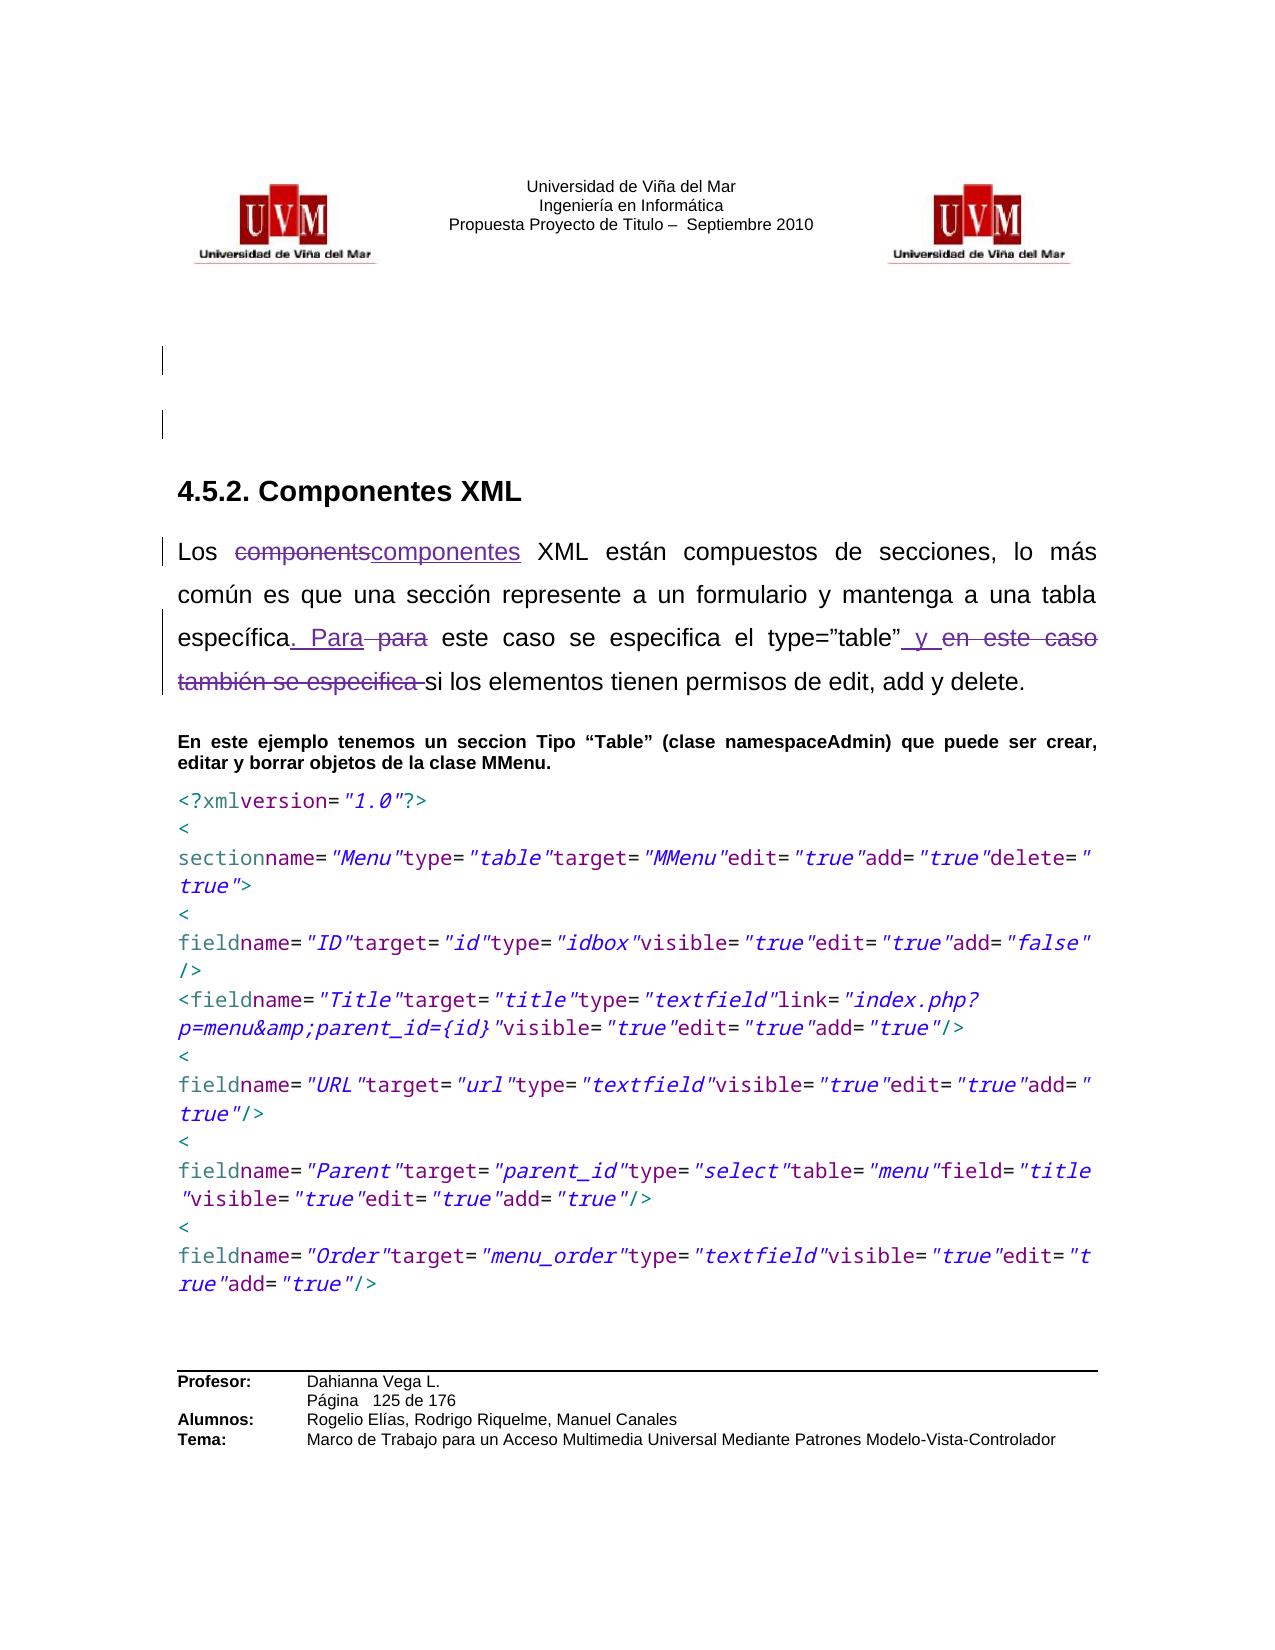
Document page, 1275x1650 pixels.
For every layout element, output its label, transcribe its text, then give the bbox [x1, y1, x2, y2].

picture [177, 176, 390, 267]
text <fieldname="Title"target="title"type="textfield"link="index.php?p=menu&amp;parent_id={id}"visible="true"edit="true"add="true"/> [177, 985, 1098, 1042]
text Los XML están compuestos de secciones, lo más común es que una sección represente a un formulario y mantenga a una tabla específica este caso se especifica el type=”table”si los elementos tienen permisos de edit, add y delete. [177, 537, 1098, 695]
text <fieldname="Order"target="menu_order"type="textfield"visible="true"edit="true"add="true"/> [177, 1213, 1098, 1298]
text <?xmlversion="1.0"?> [177, 786, 1098, 814]
text En este ejemplo tenemos un seccion Tipo “Table” (clase namespaceAdmin) que puede ser crear, editar y borrar objetos de la clase MMenu. [177, 730, 1098, 773]
text <fieldname="ID"target="id"type="idbox"visible="true"edit="true"add="false"/> [177, 900, 1098, 985]
picture [871, 176, 1084, 267]
text <fieldname="URL"target="url"type="textfield"visible="true"edit="true"add="true"/> [177, 1042, 1098, 1127]
text <fieldname="Parent"target="parent_id"type="select"table="menu"field="title"visible="true"edit="true"add="true"/> [177, 1127, 1098, 1213]
text <sectionname="Menu"type="table"target="MMenu"edit="true"add="true"delete="true"> [177, 814, 1098, 900]
subtitle 4.5.2. Componentes XML [177, 474, 1098, 508]
